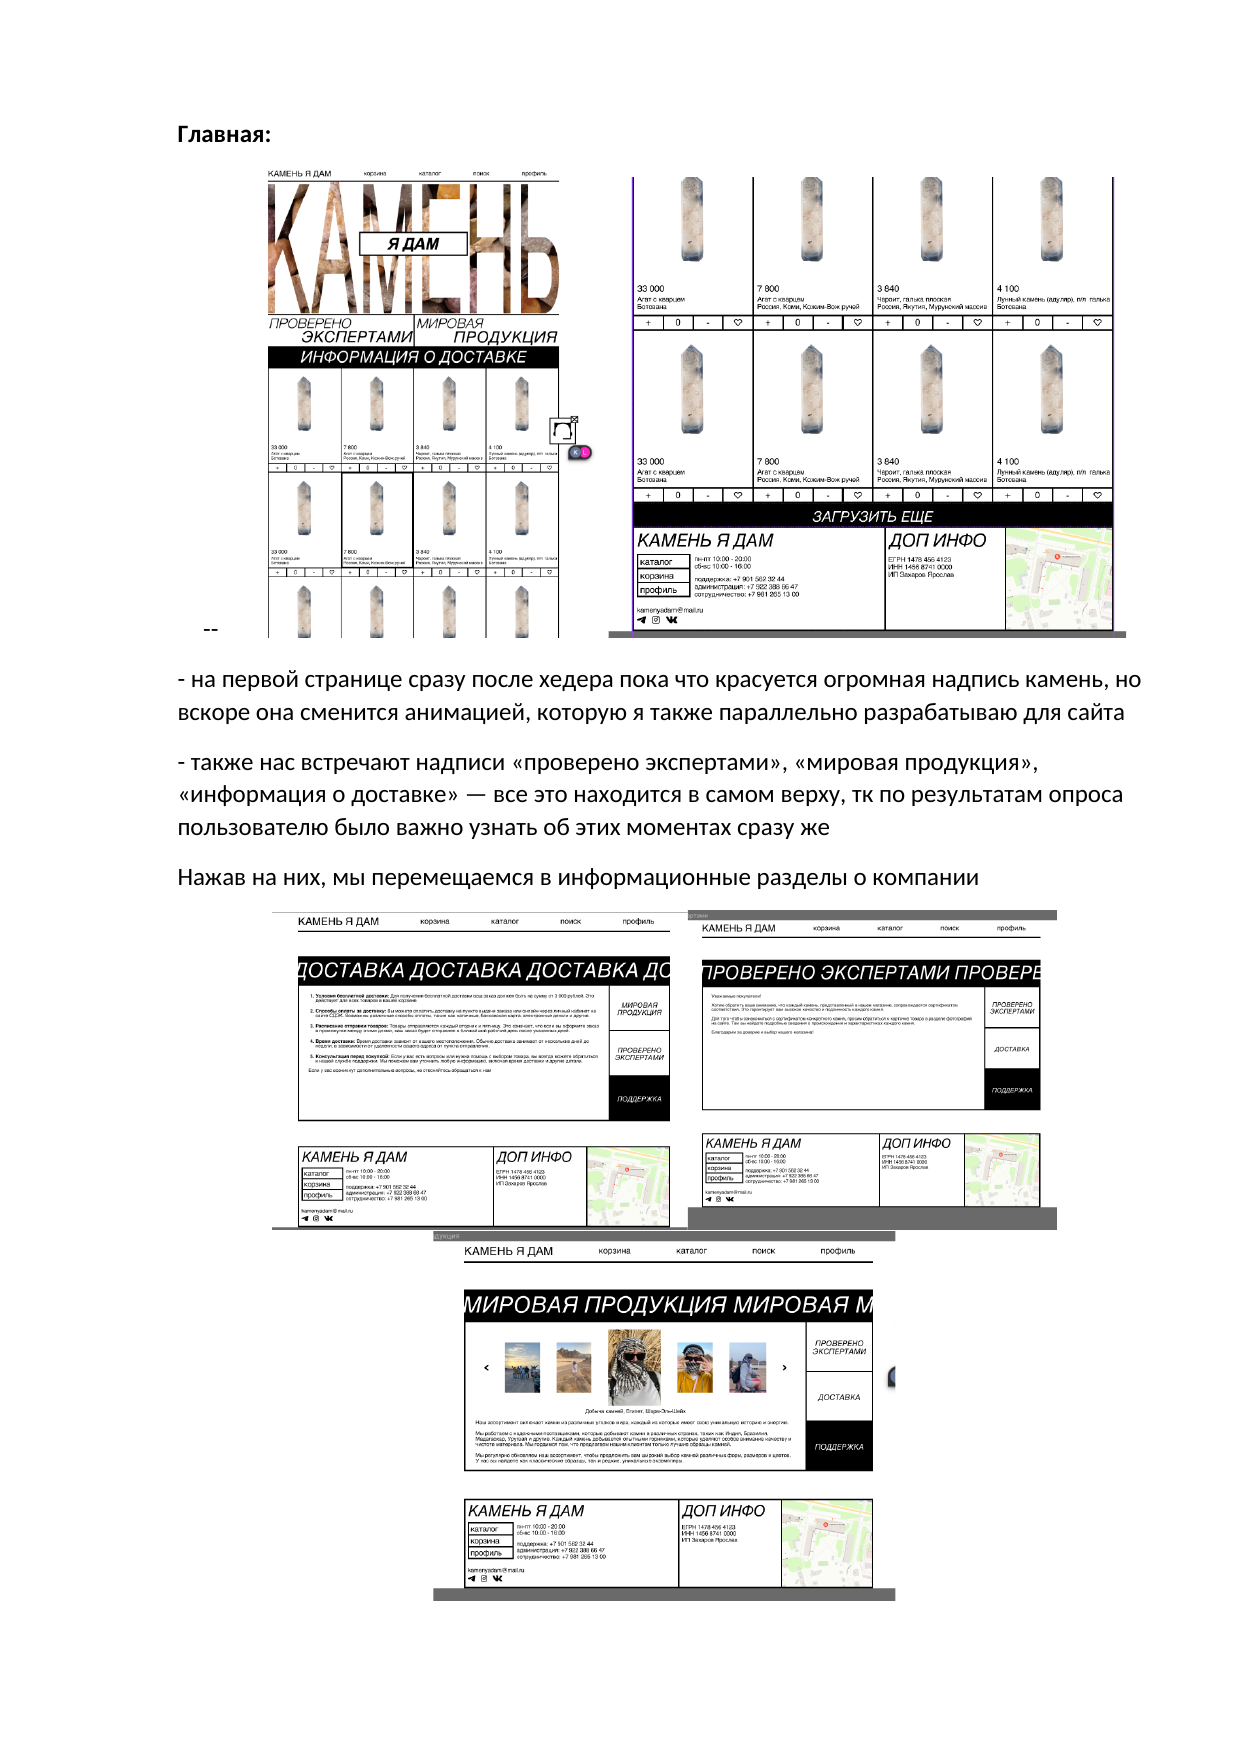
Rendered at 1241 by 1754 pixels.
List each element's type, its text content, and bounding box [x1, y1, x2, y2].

text Главная: [177, 118, 1152, 149]
picture [433, 1231, 896, 1601]
text - на первой странице сразу после хедера пока что красуется огромная надпись камень, но вскоре она сменится анимацией, которую я также параллельно разрабатываю для сайта [177, 663, 1152, 727]
text - также нас встречают надписи «проверено экспертами», «мировая продукция», «информация о доставке» — все это находится в самом верху, тк по результатам опроса пользователю было важно узнать об этих моментах сразу же [177, 746, 1152, 842]
text Нажав на них, мы перемещаемся в информационные разделы о компании [177, 861, 1152, 892]
picture [218, 167, 1127, 638]
picture [272, 910, 1057, 1230]
